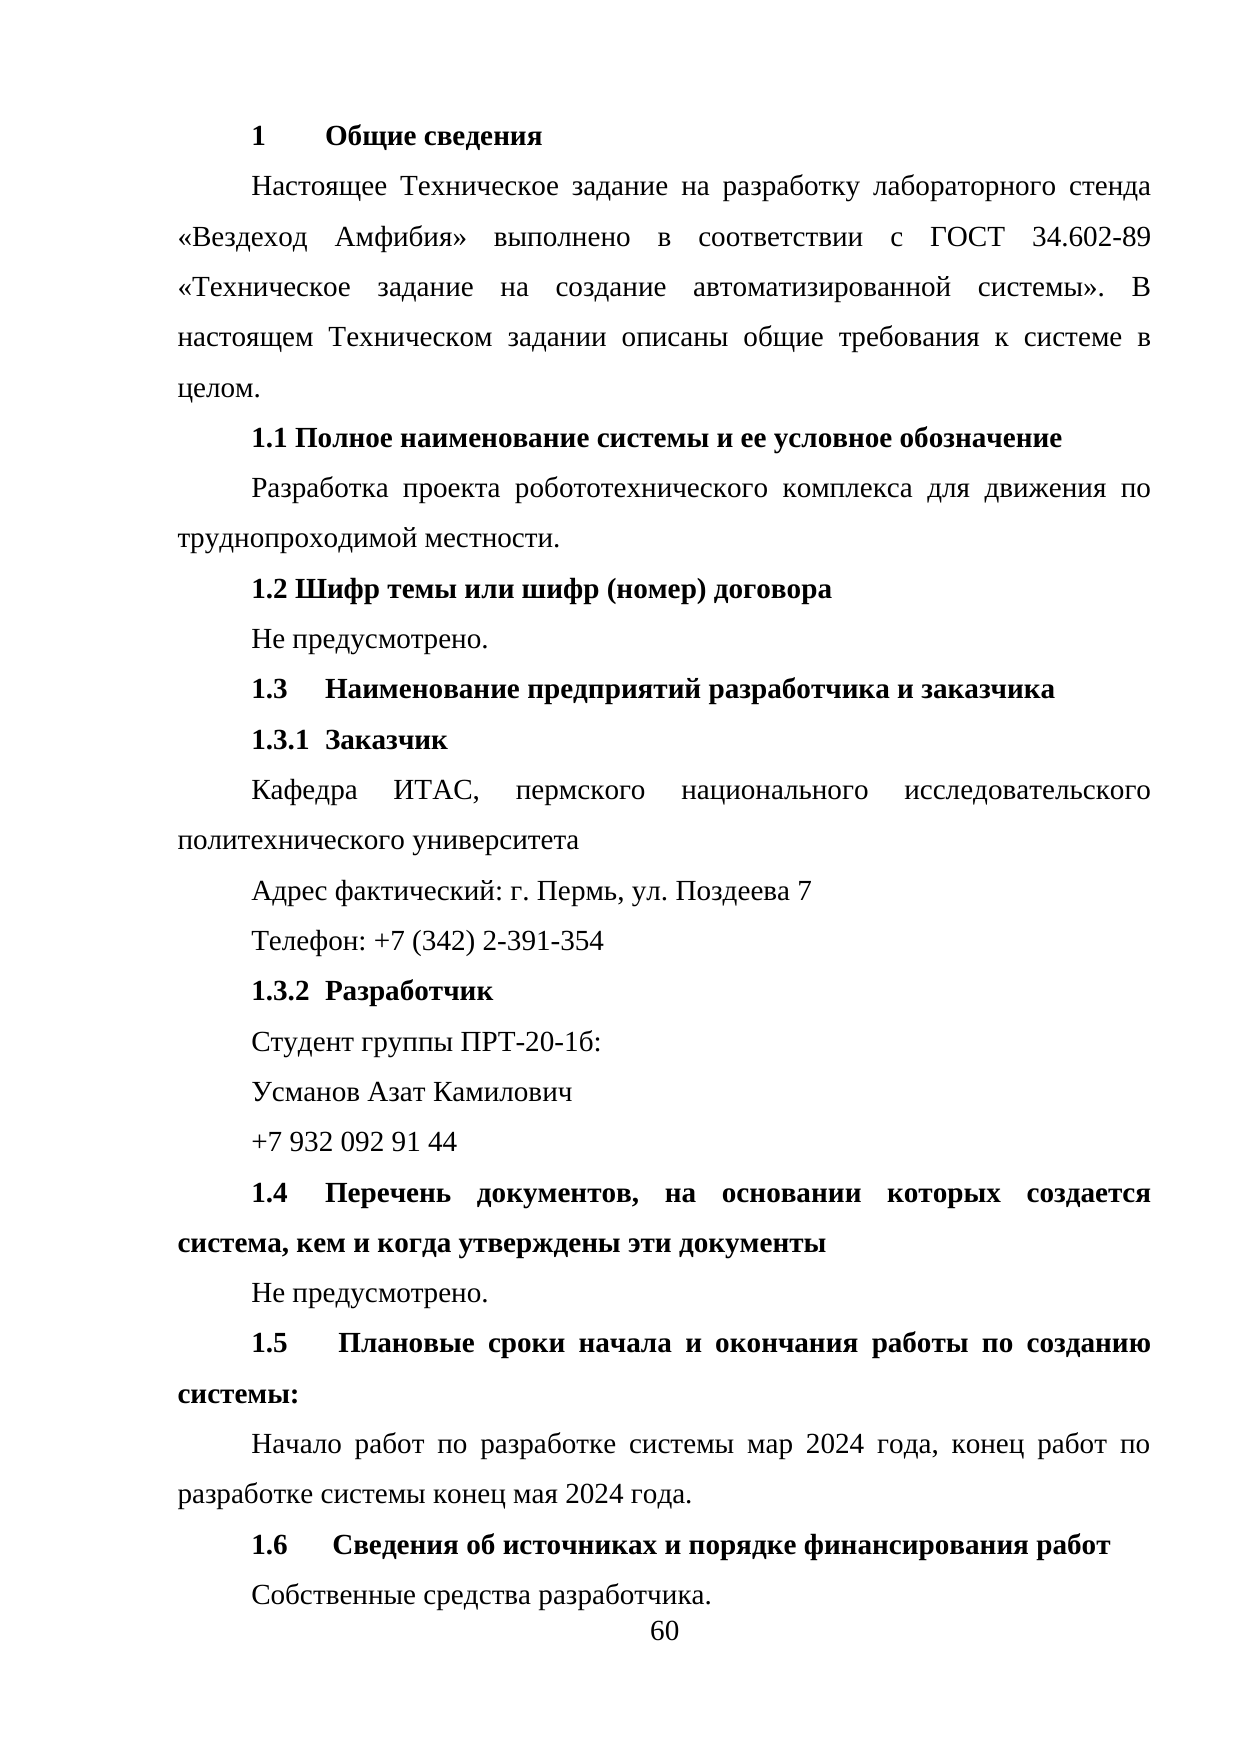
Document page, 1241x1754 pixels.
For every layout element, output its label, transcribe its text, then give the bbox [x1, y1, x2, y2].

list Сведения об источниках и порядке финансирования работ [177, 1527, 1152, 1560]
text Адрес фактический: г. Пермь, ул. Поздеева 7 [177, 873, 1152, 906]
list Плановые сроки начала и окончания работы по созданию системы: [177, 1326, 1152, 1409]
list Разработчик [177, 973, 1152, 1007]
list Общие сведения [177, 118, 1152, 152]
text 1.2 Шифр темы или шифр (номер) договора [177, 571, 1152, 604]
list Перечень документов, на основании которых создается система, кем и когда утверждены эти документы [177, 1175, 1152, 1258]
text Собственные средства разработчика. [177, 1577, 1152, 1611]
text Телефон: +7 (342) 2-391-354 [177, 923, 1152, 957]
text +7 932 092 91 44 [177, 1124, 1152, 1158]
text Не предусмотрено. [177, 1275, 1152, 1309]
list Заказчик [177, 722, 1152, 755]
list Наименование предприятий разработчика и заказчика [177, 672, 1152, 705]
text 1.1 Полное наименование системы и ее условное обозначение [177, 420, 1152, 453]
text Усманов Азат Камилович [177, 1074, 1152, 1108]
text Кафедра ИТАС, пермского национального исследовательского политехнического университета [177, 772, 1152, 856]
text Начало работ по разработке системы мар 2024 года, конец работ по разработке системы конец мая 2024 года. [177, 1426, 1152, 1510]
text Студент группы ПРТ-20-1б: [177, 1024, 1152, 1057]
text Разработка проекта робототехнического комплекса для движения по труднопроходимой местности. [177, 470, 1152, 554]
text Настоящее Техническое задание на разработку лабораторного стенда «Вездеход Амфибия» выполнено в соответствии с ГОСТ 34.602-89 «Техническое задание на создание автоматизированной системы». В настоящем Техническом задании описаны общие требования к системе в целом. [177, 168, 1152, 403]
text Не предусмотрено. [177, 621, 1152, 655]
